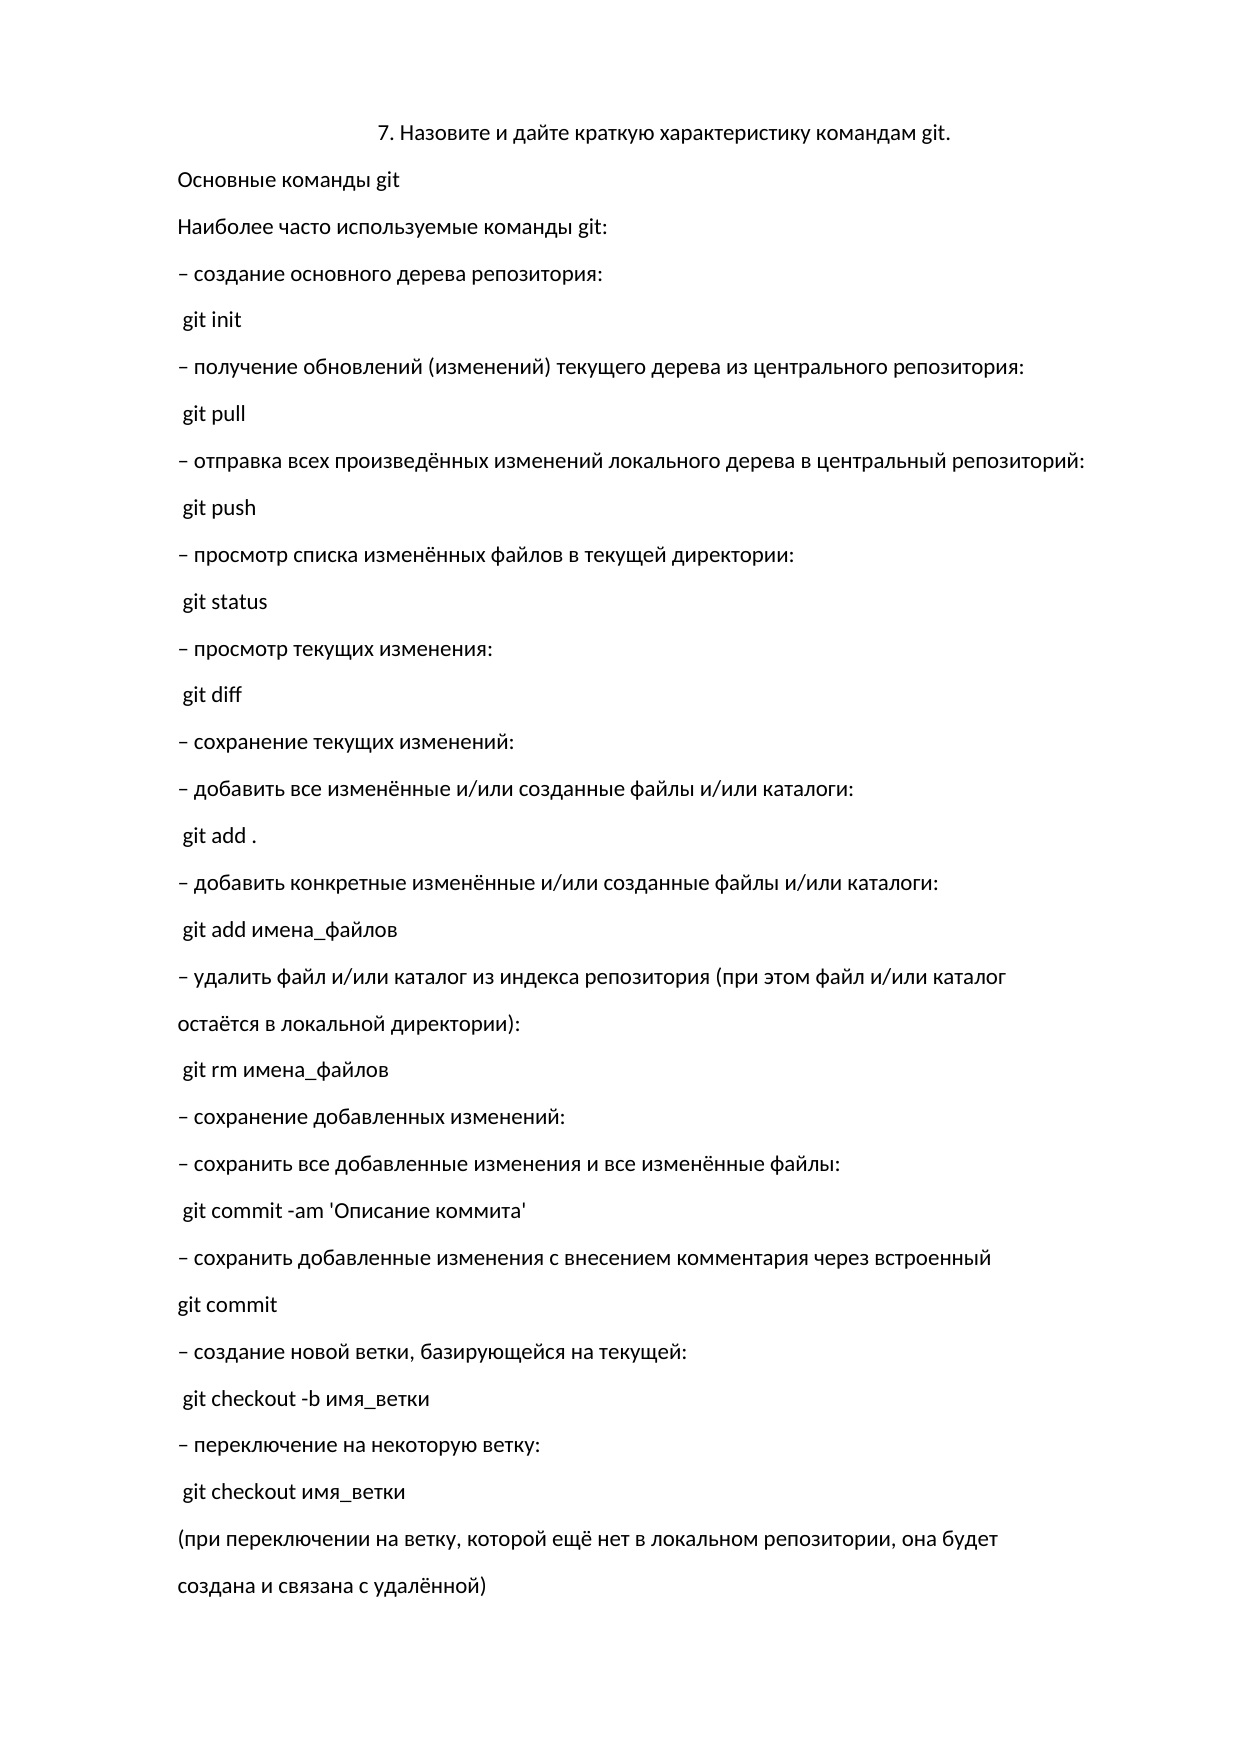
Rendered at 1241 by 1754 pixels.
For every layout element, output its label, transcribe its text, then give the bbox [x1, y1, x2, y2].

text – получение обновлений (изменений) текущего дерева из центрального репозитория: [177, 352, 1152, 381]
text git commit [177, 1290, 1152, 1318]
text – просмотр списка изменённых файлов в текущей директории: [177, 540, 1152, 568]
text git checkout -b имя_ветки [177, 1384, 1152, 1412]
text git add . [177, 821, 1152, 849]
text создана и связана с удалённой) [177, 1571, 1152, 1599]
text – переключение на некоторую ветку: [177, 1431, 1152, 1459]
text – добавить все изменённые и/или созданные файлы и/или каталоги: [177, 774, 1152, 802]
text git pull [177, 399, 1152, 427]
text git commit -am 'Описание коммита' [177, 1196, 1152, 1224]
text git diff [177, 681, 1152, 709]
text – просмотр текущих изменения: [177, 634, 1152, 662]
text git status [177, 587, 1152, 615]
text – сохранить добавленные изменения с внесением комментария через встроенный [177, 1243, 1152, 1271]
text – сохранение добавленных изменений: [177, 1102, 1152, 1131]
text – отправка всех произведённых изменений локального дерева в центральный репозиторий: [177, 446, 1152, 474]
text git init [177, 306, 1152, 334]
text – удалить файл и/или каталог из индекса репозитория (при этом файл и/или каталог [177, 962, 1152, 990]
text – сохранить все добавленные изменения и все изменённые файлы: [177, 1149, 1152, 1177]
text git push [177, 493, 1152, 521]
text git checkout имя_ветки [177, 1477, 1152, 1506]
text – добавить конкретные изменённые и/или созданные файлы и/или каталоги: [177, 868, 1152, 896]
text – создание новой ветки, базирующейся на текущей: [177, 1337, 1152, 1365]
text – создание основного дерева репозитория: [177, 259, 1152, 287]
text git rm имена_файлов [177, 1056, 1152, 1084]
text git add имена_файлов [177, 915, 1152, 943]
text 7. Назовите и дайте краткую характеристику командам git. [177, 118, 1152, 146]
text (при переключении на ветку, которой ещё нет в локальном репозитории, она будет [177, 1524, 1152, 1552]
text остаётся в локальной директории): [177, 1009, 1152, 1037]
text Наиболее часто используемые команды git: [177, 212, 1152, 240]
text – сохранение текущих изменений: [177, 727, 1152, 756]
text Основные команды git [177, 165, 1152, 193]
